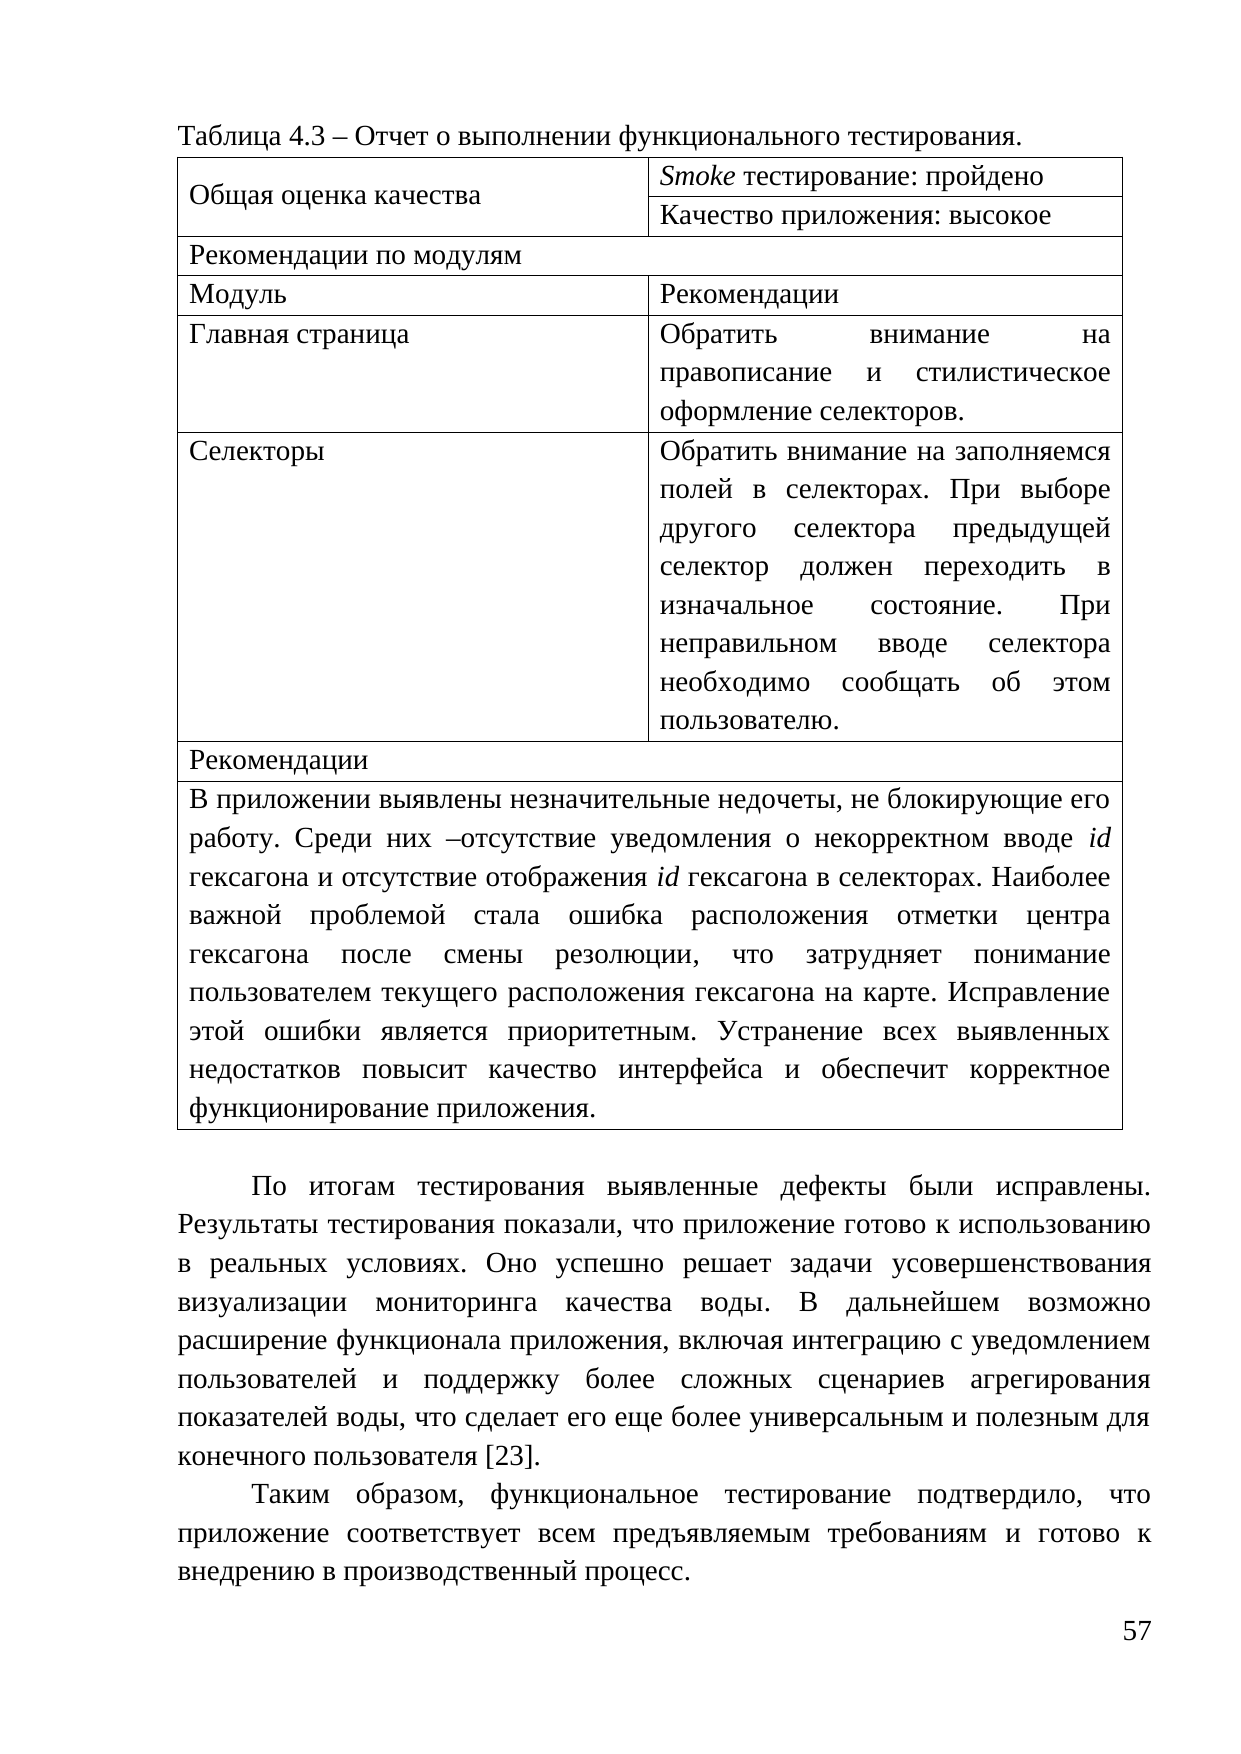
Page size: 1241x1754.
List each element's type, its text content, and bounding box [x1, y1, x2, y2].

table_header Общая оценка качества [178, 158, 648, 236]
table_cell Главная страница [178, 316, 648, 432]
table_cell Рекомендации [178, 742, 1122, 781]
table_cell Обратить внимание на заполняемся полей в селекторах. При выборе другого селектора предыдущей селектор должен переходить в изначальное состояние. При неправильном вводе селектора необходимо сообщать об этом пользователю. [649, 433, 1122, 741]
table_cell В приложении выявлены незначительные недочеты, не блокирующие его работу. Среди них –отсутствие уведомления о некорректном вводе id гексагона и отсутствие отображения id гексагона в селекторах. Наиболее важной проблемой стала ошибка расположения отметки центра гексагона после смены резолюции, что затрудняет понимание пользователем текущего расположения гексагона на карте. Исправление этой ошибки является приоритетным. Устранение всех выявленных недостатков повысит качество интерфейса и обеспечит корректное функционирование приложения. [178, 782, 1122, 1128]
table_header Smoke тестирование: пройдено [649, 158, 1122, 196]
table_cell Модуль [178, 276, 648, 315]
table_cell Селекторы [178, 433, 648, 741]
table_cell Рекомендации [649, 276, 1122, 315]
text Таким образом, функциональное тестирование подтвердило, что приложение соответствует всем предъявляемым требованиям и готово к внедрению в производственный процесс. [177, 1476, 1152, 1587]
text По итогам тестирования выявленные дефекты были исправлены. Результаты тестирования показали, что приложение готово к использованию в реальных условиях. Оно успешно решает задачи усовершенствования визуализации мониторинга качества воды. В дальнейшем возможно расширение функционала приложения, включая интеграцию с уведомлением пользователей и поддержку более сложных сценариев агрегирования показателей воды, что сделает его еще более универсальным и полезным для конечного пользователя [23]. [177, 1168, 1152, 1471]
text Таблица 4.3 – Отчет о выполнении функционального тестирования. [177, 118, 1152, 152]
table_cell Качество приложения: высокое [649, 197, 1122, 236]
table_cell Рекомендации по модулям [178, 237, 1122, 275]
table_cell Обратить внимание на правописание и стилистическое оформление селекторов. [649, 316, 1122, 432]
